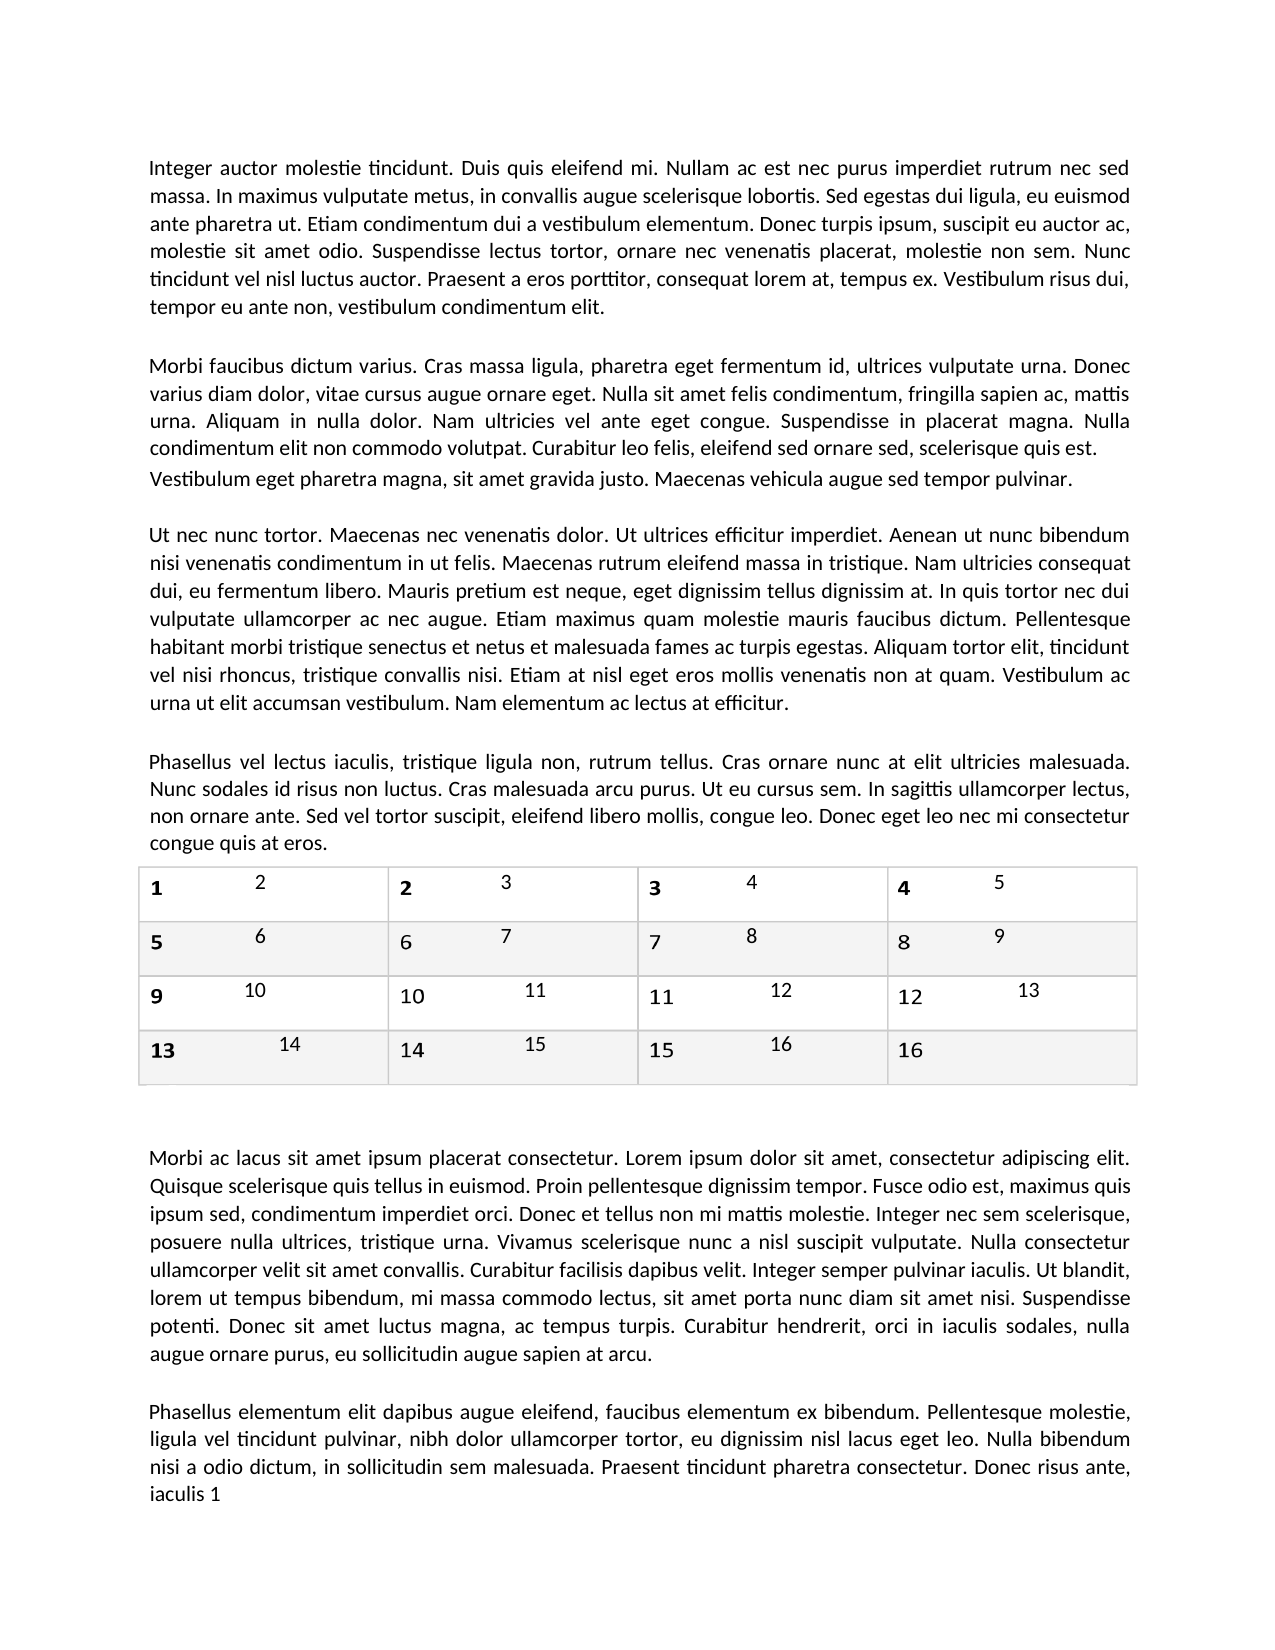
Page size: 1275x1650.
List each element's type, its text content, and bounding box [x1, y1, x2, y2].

text Phasellus elementum elit dapibus augue eleifend, faucibus elementum ex bibendum. Pellentesque molestie, ligula vel tincidunt pulvinar, nibh dolor ullamcorper tortor, eu dignissim nisl lacus eget leo. Nulla bibendum nisi a odio dictum, in sollicitudin sem malesuada. Praesent tincidunt pharetra consectetur. Donec risus ante, iaculis 1 [148, 1398, 1132, 1507]
text Integer auctor molestie tincidunt. Duis quis eleifend mi. Nullam ac est nec purus imperdiet rutrum nec sed massa. In maximus vulputate metus, in convallis augue scelerisque lobortis. Sed egestas dui ligula, eu euismod ante pharetra ut. Etiam condimentum dui a vestibulum elementum. Donec turpis ipsum, suscipit eu auctor ac, molestie sit amet odio. Suspendisse lectus tortor, ornare nec venenatis placerat, molestie non sem. Nunc tincidunt vel nisl luctus auctor. Praesent a eros porttitor, consequat lorem at, tempus ex. Vestibulum risus dui, tempor eu ante non, vestibulum condimentum elit. [148, 154, 1132, 320]
table_header 2 [145, 866, 268, 908]
text Ut nec nunc tortor. Maecenas nec venenatis dolor. Ut ultrices efficitur imperdiet. Aenean ut nunc bibendum nisi venenatis condimentum in ut felis. Maecenas rutrum eleifend massa in tristique. Nam ultricies consequat dui, eu fermentum libero. Mauris pretium est neque, eget dignissim tellus dignissim at. In quis tortor nec dui vulputate ullamcorper ac nec augue. Etiam maximus quam molestie mauris faucibus dictum. Pellentesque habitant morbi tristique senectus et netus et malesuada fames ac turpis egestas. Aliquam tortor elit, tincidunt vel nisi rhoncus, tristique convallis nisi. Etiam at nisl eget eros mollis venenatis non at quam. Vestibulum ac urna ut elit accumsan vestibulum. Nam elementum ac lectus at efficitur. [148, 522, 1132, 716]
table_cell 7 [391, 908, 514, 1063]
table_cell 16 [761, 1019, 884, 1063]
table_header 11 [515, 866, 638, 1019]
table_cell 6 [145, 908, 268, 962]
table_header 12 [761, 866, 884, 1019]
picture [137, 864, 1138, 1116]
text Phasellus vel lectus iaculis, tristique ligula non, rutrum tellus. Cras ornare nunc at elit ultricies malesuada. Nunc sodales id risus non luctus. Cras malesuada arcu purus. Ut eu cursus sem. In sagittis ullamcorper lectus, non ornare ante. Sed vel tortor suscipit, eleifend libero mollis, congue leo. Donec eget leo nec mi consectetur congue quis at eros. [148, 748, 1131, 856]
table_header 5 [884, 866, 1007, 908]
table_cell 15 [515, 1019, 638, 1063]
table_cell 10 [145, 963, 268, 1063]
table_header 13 [1007, 866, 1130, 1063]
table_cell 9 [884, 908, 1007, 1063]
text Morbi ac lacus sit amet ipsum placerat consectetur. Lorem ipsum dolor sit amet, consectetur adipiscing elit. Quisque scelerisque quis tellus in euismod. Proin pellentesque dignissim tempor. Fusce odio est, maximus quis ipsum sed, condimentum imperdiet orci. Donec et tellus non mi mattis molestie. Integer nec sem scelerisque, posuere nulla ultrices, tristique urna. Vivamus scelerisque nunc a nisl suscipit vulputate. Nulla consectetur ullamcorper velit sit amet convallis. Curabitur facilisis dapibus velit. Integer semper pulvinar iaculis. Ut blandit, lorem ut tempus bibendum, mi massa commodo lectus, sit amet porta nunc diam sit amet nisi. Suspendisse potenti. Donec sit amet luctus magna, ac tempus turpis. Curabitur hendrerit, orci in iaculis sodales, nulla augue ornare purus, eu sollicitudin augue sapien at arcu. [148, 1144, 1132, 1366]
table_header 3 [391, 866, 514, 908]
table_header 14 [268, 866, 391, 1063]
table_header 4 [638, 866, 761, 908]
text Vestibulum eget pharetra magna, sit amet gravida justo. Maecenas vehicula augue sed tempor pulvinar. [149, 469, 1134, 491]
table_cell 8 [638, 908, 761, 1063]
text Morbi faucibus dictum varius. Cras massa ligula, pharetra eget fermentum id, ultrices vulputate urna. Donec varius diam dolor, vitae cursus augue ornare eget. Nulla sit amet felis condimentum, fringilla sapien ac, mattis urna. Aliquam in nulla dolor. Nam ultricies vel ante eget congue. Suspendisse in placerat magna. Nulla condimentum elit non commodo volutpat. Curabitur leo felis, eleifend sed ornare sed, scelerisque quis est. [148, 352, 1131, 461]
